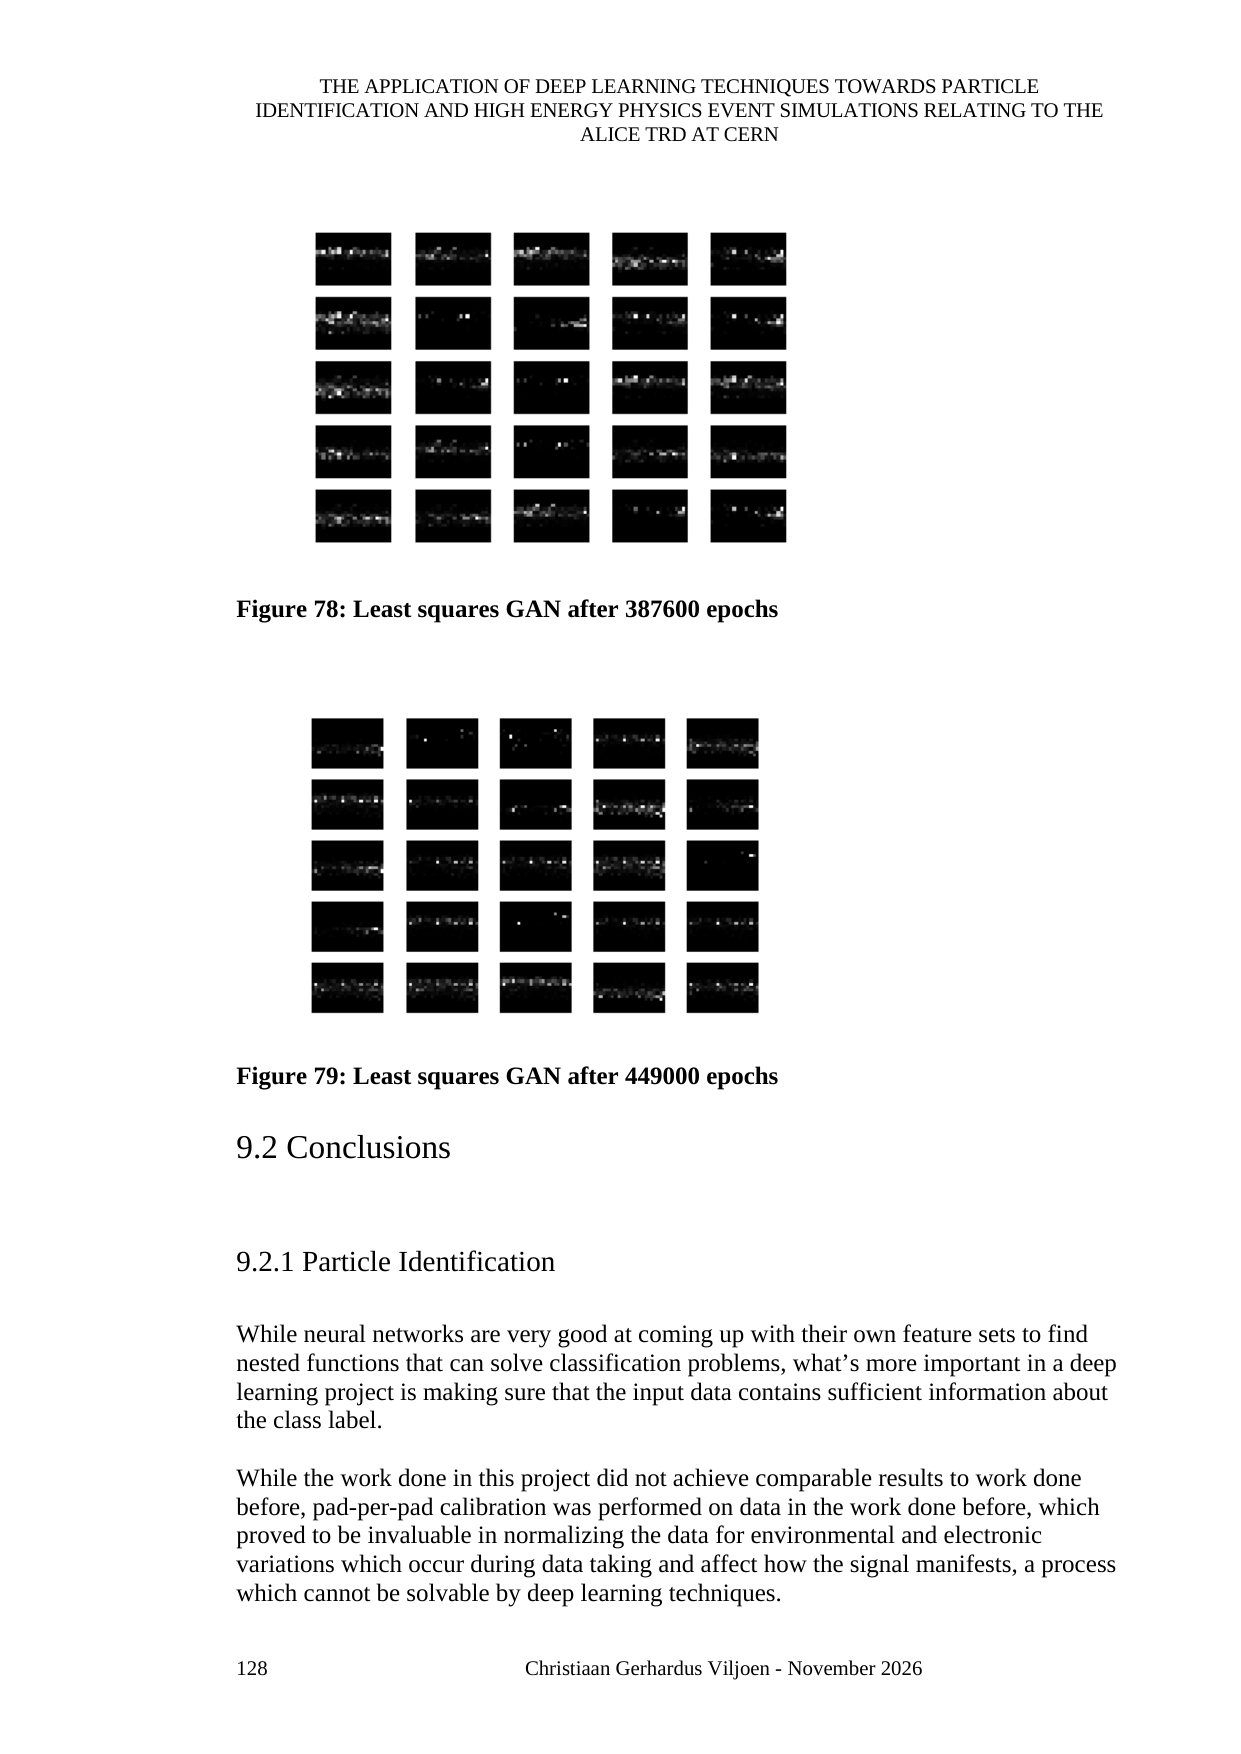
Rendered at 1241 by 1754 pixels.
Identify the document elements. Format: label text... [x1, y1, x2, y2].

text While the work done in this project did not achieve comparable results to work done before, pad-per-pad calibration was performed on data in the work done before, which proved to be invaluable in normalizing the data for environmental and electronic variations which occur during data taking and affect how the signal manifests, a process which cannot be solvable by deep learning techniques. [236, 1463, 1122, 1607]
text Figure 79: Least squares GAN after 449000 epochs [236, 1061, 1122, 1090]
text While neural networks are very good at coming up with their own feature sets to find nested functions that can solve classification problems, what’s more important in a deep learning project is making sure that the input data contains sufficient information about the class label. [236, 1319, 1122, 1434]
picture [236, 183, 852, 594]
text Figure 78: Least squares GAN after 387600 epochs [236, 594, 1122, 622]
picture [236, 672, 821, 1062]
subtitle Particle Identification [236, 1244, 1122, 1278]
subtitle Conclusions [236, 1127, 1122, 1166]
